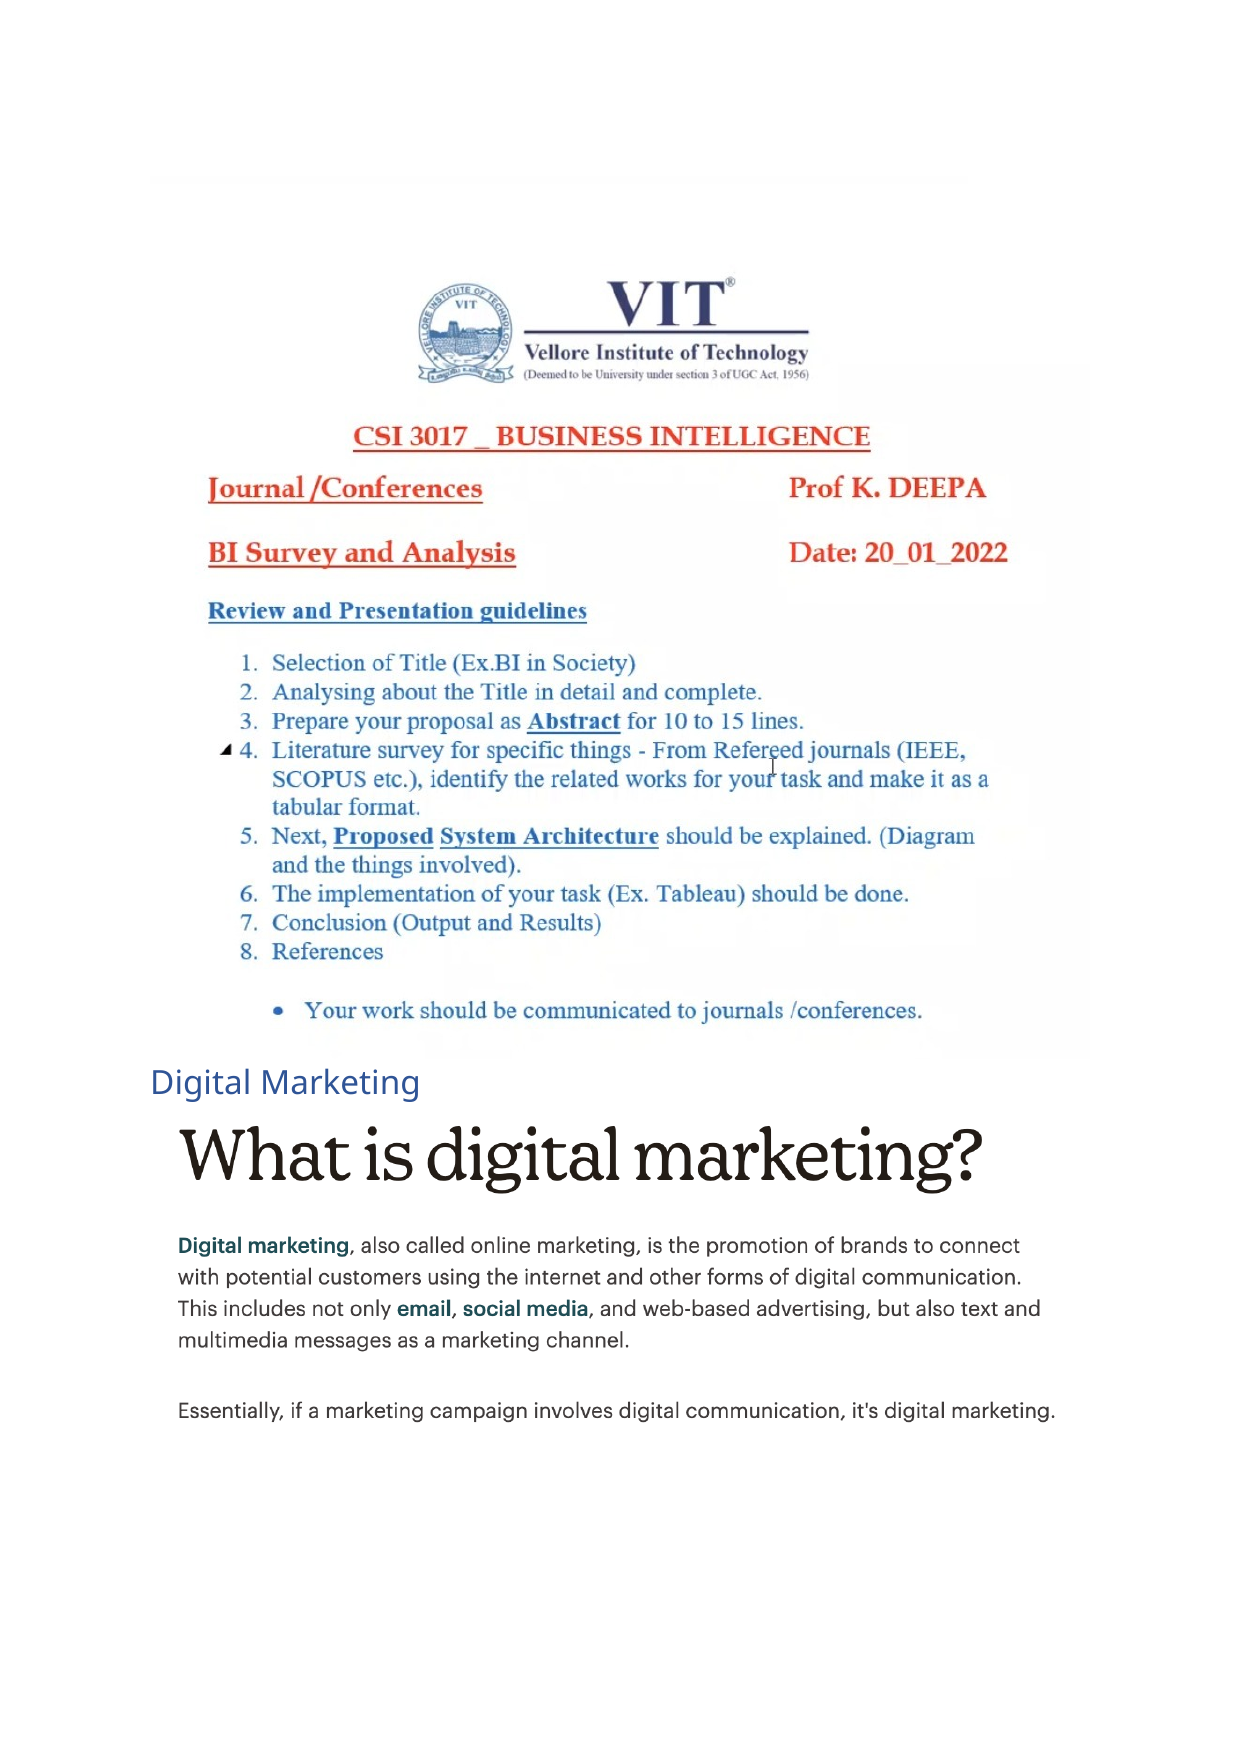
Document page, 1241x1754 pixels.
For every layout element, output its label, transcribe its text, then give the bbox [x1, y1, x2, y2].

picture [150, 175, 1091, 1059]
subtitle Digital Marketing [150, 1059, 1090, 1104]
picture [150, 1104, 1091, 1453]
